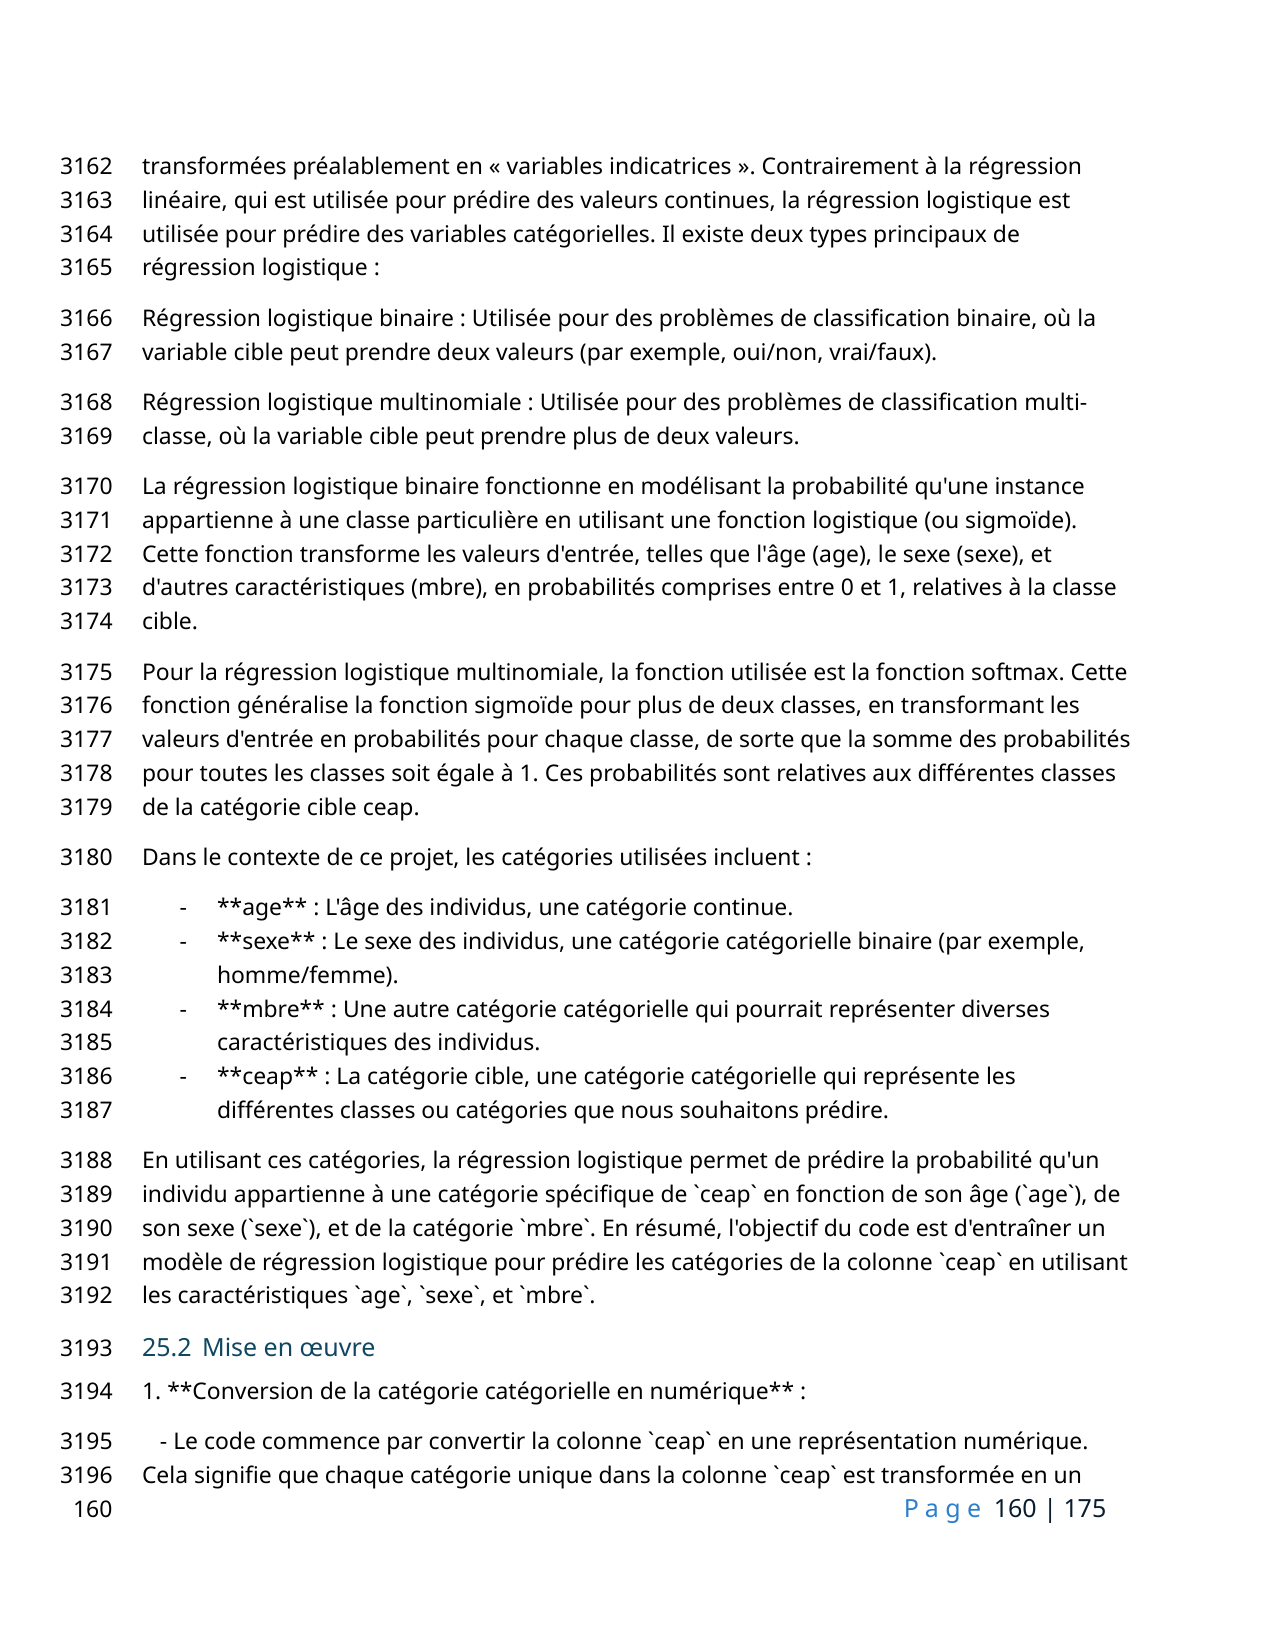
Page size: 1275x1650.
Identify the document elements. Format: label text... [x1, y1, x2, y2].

text La régression logistique binaire fonctionne en modélisant la probabilité qu'une instance appartienne à une classe particulière en utilisant une fonction logistique (ou sigmoïde). Cette fonction transforme les valeurs d'entrée, telles que l'âge (age), le sexe (sexe), et d'autres caractéristiques (mbre), en probabilités comprises entre 0 et 1, relatives à la classe cible. [142, 470, 1133, 636]
list **age** : L'âge des individus, une catégorie continue. [179, 891, 1133, 922]
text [142, 150, 1133, 282]
text 1. **Conversion de la catégorie catégorielle en numérique** : [142, 1375, 1133, 1406]
text Régression logistique multinomiale : Utilisée pour des problèmes de classification multi-classe, où la variable cible peut prendre plus de deux valeurs. [142, 386, 1133, 451]
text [142, 1425, 1133, 1490]
text Régression logistique binaire : Utilisée pour des problèmes de classification binaire, où la variable cible peut prendre deux valeurs (par exemple, oui/non, vrai/faux). [142, 302, 1133, 367]
list **ceap** : La catégorie cible, une catégorie catégorielle qui représente les différentes classes ou catégories que nous souhaitons prédire. [179, 1060, 1133, 1125]
text En utilisant ces catégories, la régression logistique permet de prédire la probabilité qu'un individu appartienne à une catégorie spécifique de `ceap` en fonction de son âge (`age`), de son sexe (`sexe`), et de la catégorie `mbre`. En résumé, l'objectif du code est d'entraîner un modèle de régression logistique pour prédire les catégories de la colonne `ceap` en utilisant les caractéristiques `age`, `sexe`, et `mbre`. [142, 1144, 1133, 1310]
subtitle Mise en œuvre [142, 1329, 1133, 1364]
list **mbre** : Une autre catégorie catégorielle qui pourrait représenter diverses caractéristiques des individus. [179, 992, 1133, 1057]
text Dans le contexte de ce projet, les catégories utilisées incluent : [142, 841, 1133, 872]
text Pour la régression logistique multinomiale, la fonction utilisée est la fonction softmax. Cette fonction généralise la fonction sigmoïde pour plus de deux classes, en transformant les valeurs d'entrée en probabilités pour chaque classe, de sorte que la somme des probabilités pour toutes les classes soit égale à 1. Ces probabilités sont relatives aux différentes classes de la catégorie cible ceap. [142, 655, 1133, 822]
list **sexe** : Le sexe des individus, une catégorie catégorielle binaire (par exemple, homme/femme). [179, 925, 1133, 990]
